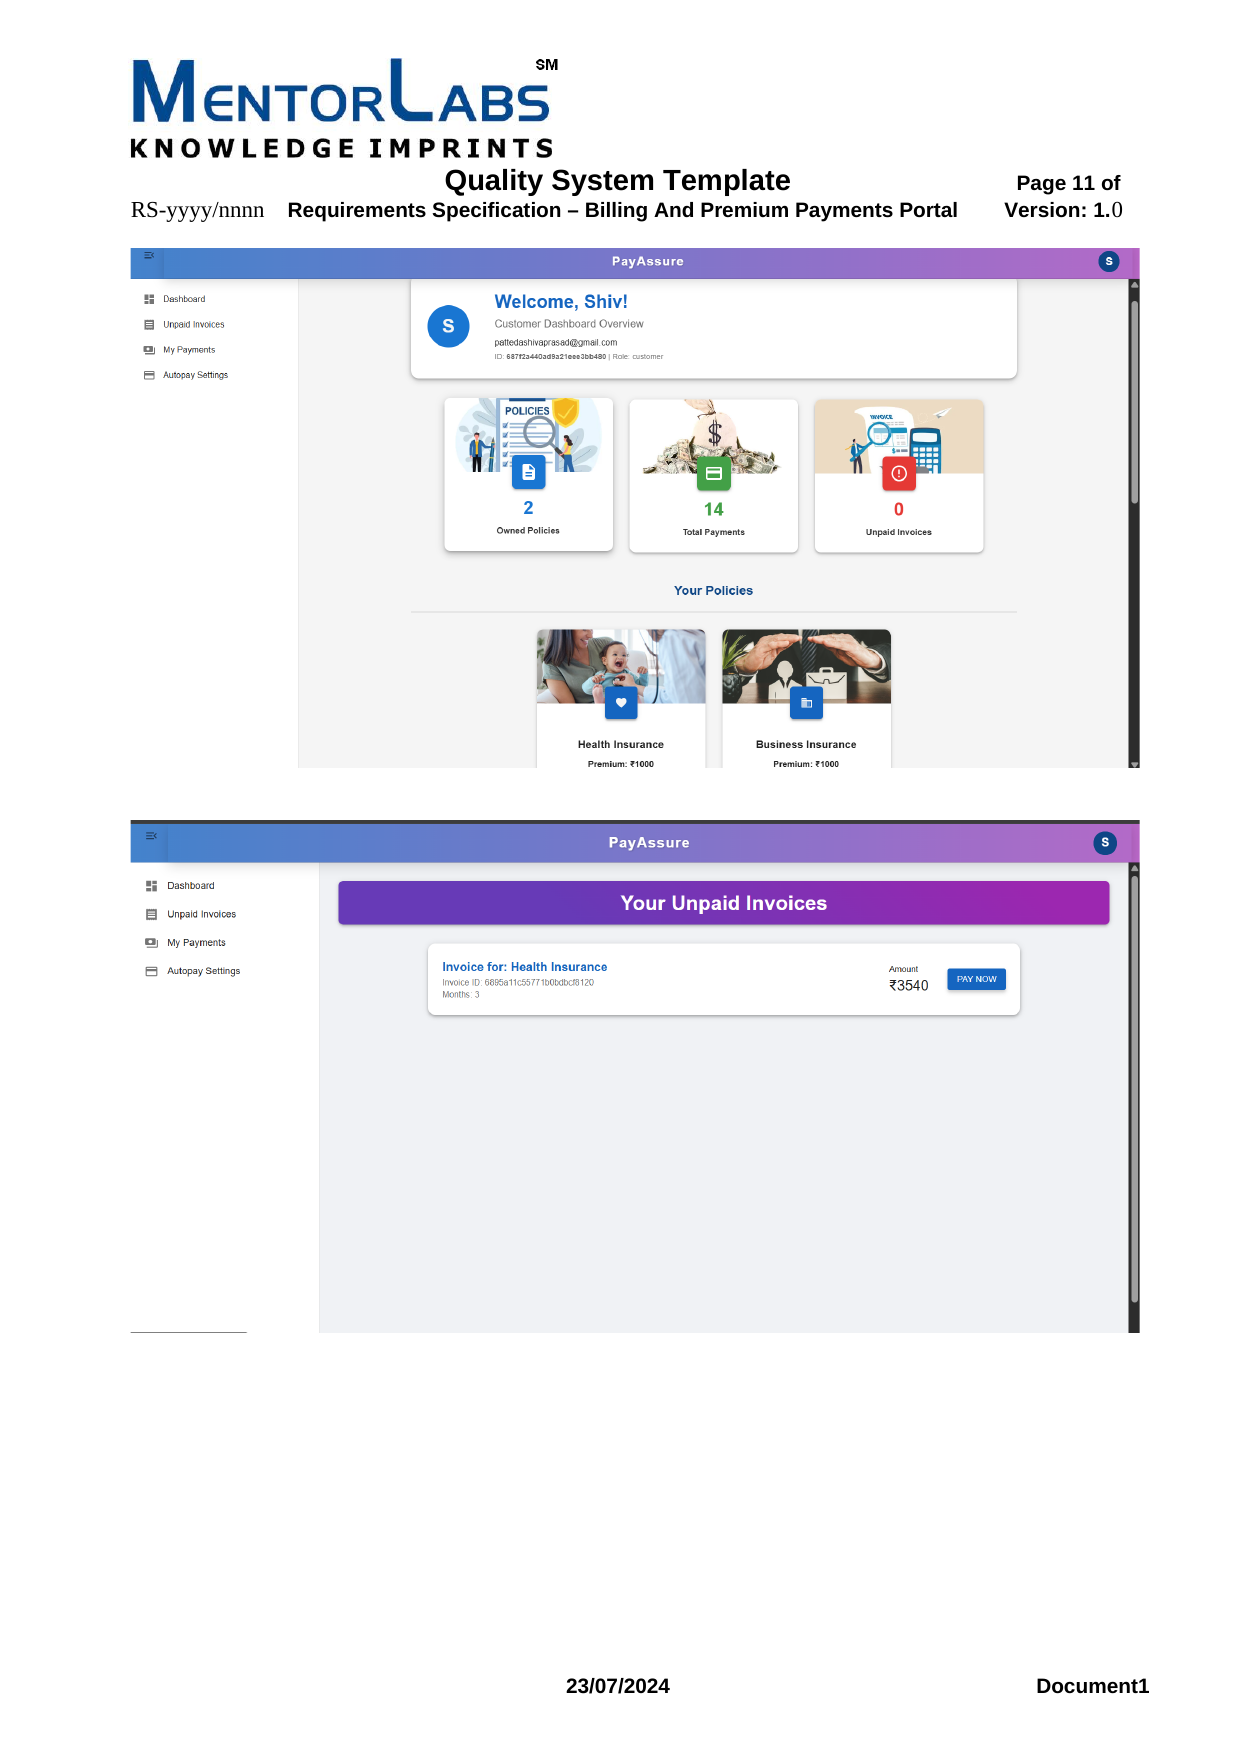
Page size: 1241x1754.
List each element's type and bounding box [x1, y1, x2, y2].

picture [130, 248, 1140, 768]
picture [130, 820, 1140, 1333]
picture [128, 58, 561, 161]
